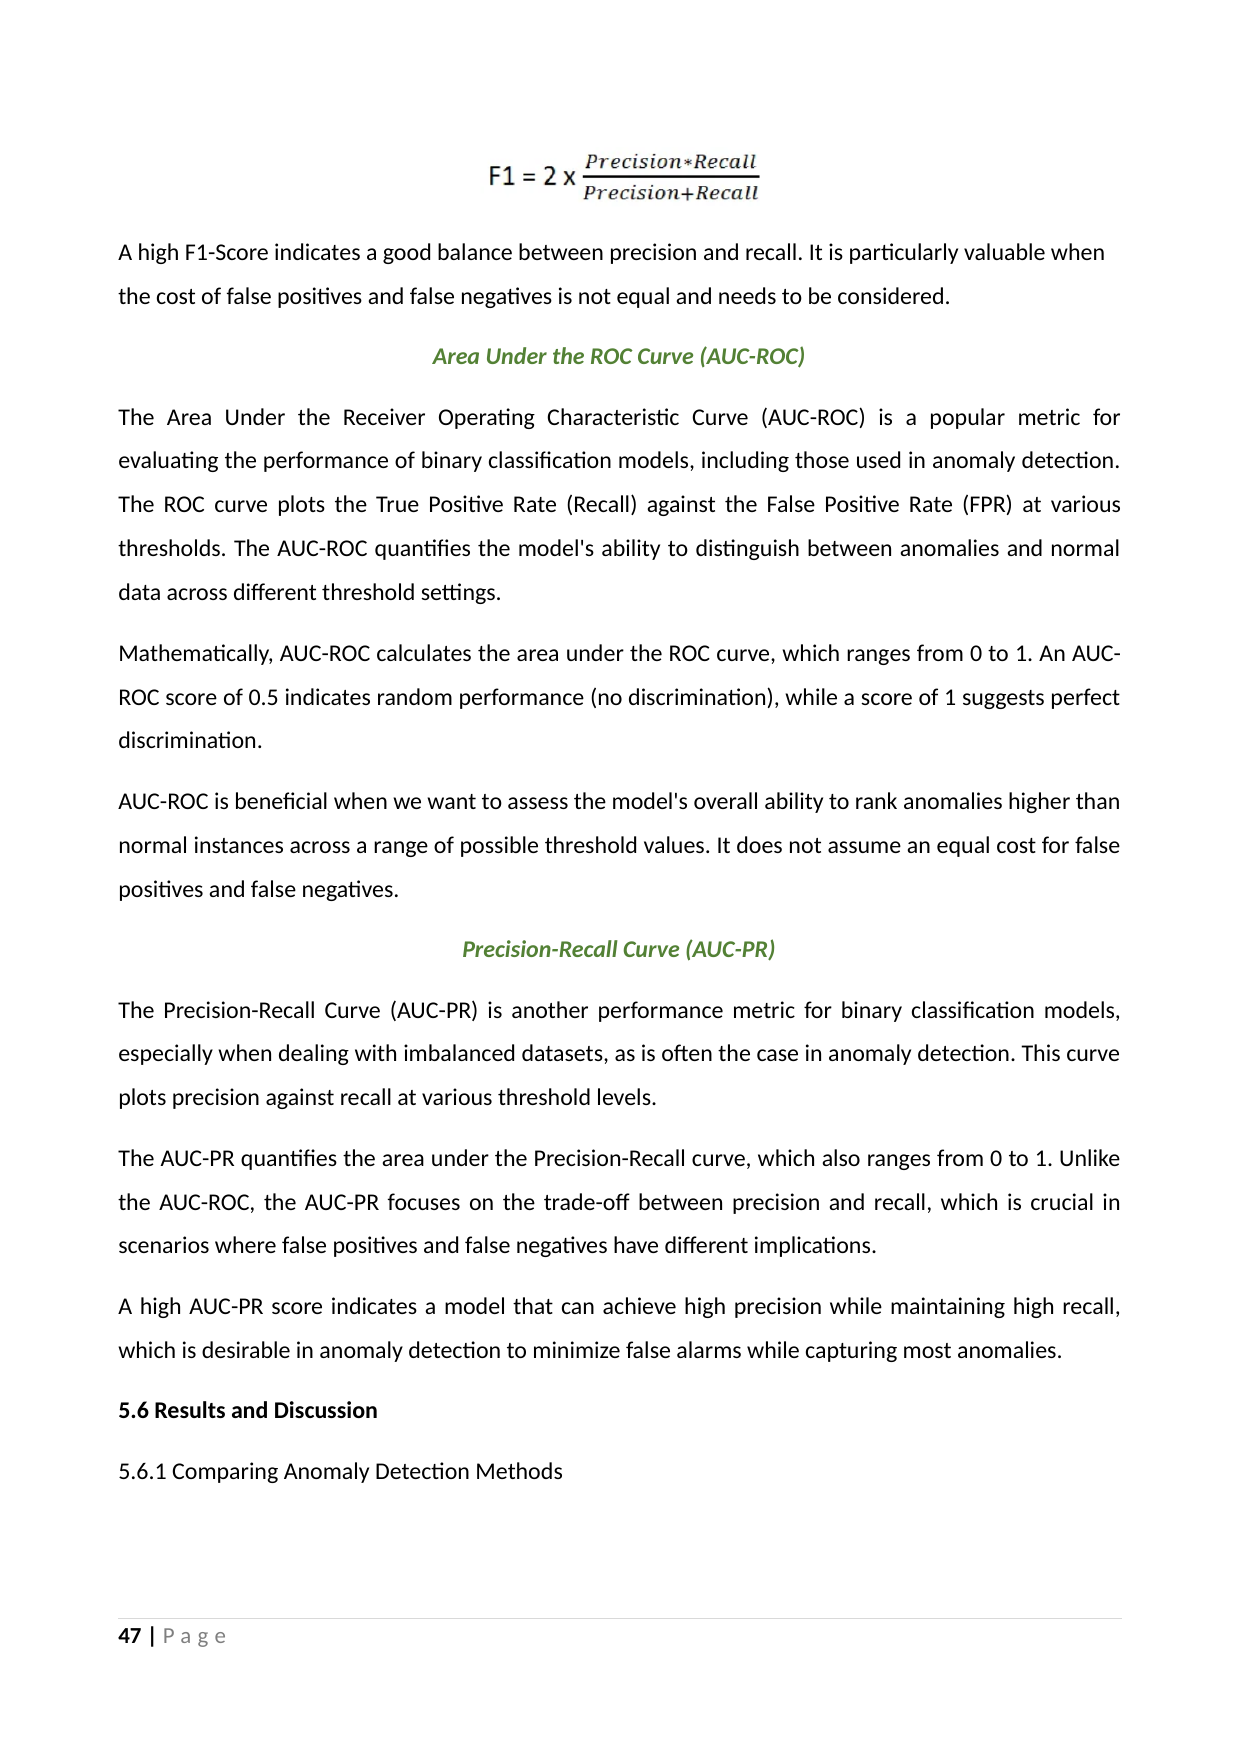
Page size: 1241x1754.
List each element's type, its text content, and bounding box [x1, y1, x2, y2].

text Area Under the ROC Curve (AUC-ROC) [118, 341, 1122, 371]
text A high F1-Score indicates a good balance between precision and recall. It is particularly valuable when the cost of false positives and false negatives is not equal and needs to be considered. [118, 237, 1122, 310]
text Mathematically, AUC-ROC calculates the area under the ROC curve, which ranges from 0 to 1. An AUC-ROC score of 0.5 indicates random performance (no discrimination), while a score of 1 suggests perfect discrimination. [118, 638, 1122, 755]
text A high AUC-PR score indicates a model that can achieve high precision while maintaining high recall, which is desirable in anomaly detection to minimize false alarms while capturing most anomalies. [118, 1291, 1122, 1364]
text AUC-ROC is beneficial when we want to assess the model's overall ability to rank anomalies higher than normal instances across a range of possible threshold values. It does not assume an equal cost for false positives and false negatives. [118, 786, 1122, 903]
text 5.6.1 Comparing Anomaly Detection Methods [118, 1456, 1122, 1485]
text The Precision-Recall Curve (AUC-PR) is another performance metric for binary classification models, especially when dealing with imbalanced datasets, as is often the case in anomaly detection. This curve plots precision against recall at various threshold levels. [118, 995, 1122, 1112]
text Precision-Recall Curve (AUC-PR) [118, 934, 1122, 963]
text 5.6 Results and Discussion [118, 1396, 1122, 1425]
text The AUC-PR quantifies the area under the Precision-Recall curve, which also ranges from 0 to 1. Unlike the AUC-ROC, the AUC-PR focuses on the trade-off between precision and recall, which is crucial in scenarios where false positives and false negatives have different implications. [118, 1143, 1122, 1260]
text The Area Under the Receiver Operating Characteristic Curve (AUC-ROC) is a popular metric for evaluating the performance of binary classification models, including those used in anomaly detection. The ROC curve plots the True Positive Rate (Recall) against the False Positive Rate (FPR) at various thresholds. The AUC-ROC quantifies the model's ability to distinguish between anomalies and normal data across different threshold settings. [118, 402, 1122, 606]
picture [480, 147, 760, 207]
